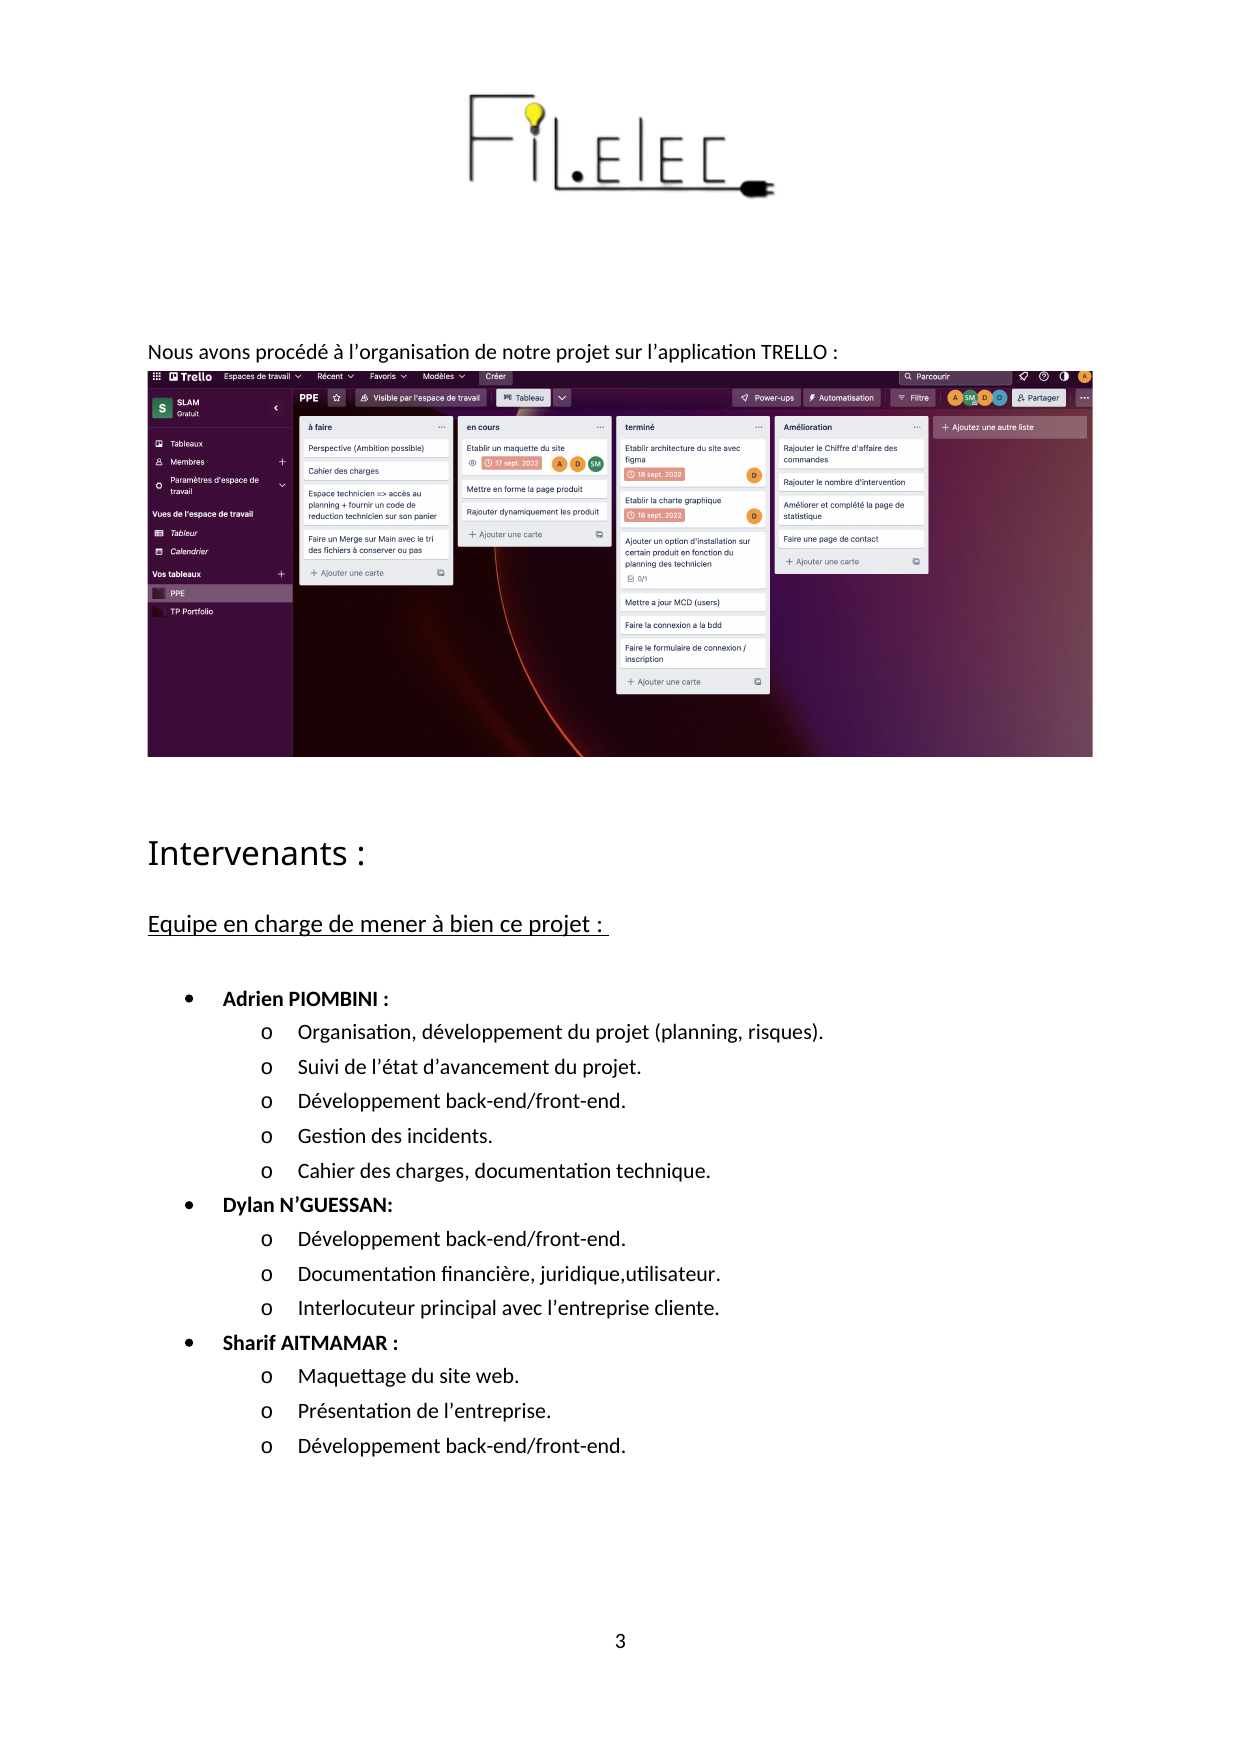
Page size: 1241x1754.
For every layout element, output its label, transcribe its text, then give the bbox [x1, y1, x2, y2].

list Interlocuteur principal avec l’entreprise cliente. [260, 1294, 1093, 1322]
list Développement back-end/front-end. [260, 1432, 1093, 1459]
list Développement back-end/front-end. [260, 1225, 1093, 1253]
list Dylan N’GUESSAN: [185, 1192, 1093, 1218]
list Adrien PIOMBINI : [185, 985, 1093, 1012]
picture [453, 73, 787, 205]
list Cahier des charges, documentation technique. [260, 1157, 1093, 1185]
list Maquettage du site web. [260, 1362, 1093, 1390]
text Nous avons procédé à l’organisation de notre projet sur l’application TRELLO : [148, 338, 1093, 365]
subtitle Intervenants : [148, 830, 1093, 875]
list Organisation, développement du projet (planning, risques). [260, 1018, 1093, 1046]
list Suivi de l’état d’avancement du projet. [260, 1053, 1093, 1081]
list Sharif AITMAMAR : [185, 1329, 1093, 1356]
list Documentation financière, juridique,utilisateur. [260, 1260, 1093, 1287]
text Equipe en charge de mener à bien ce projet : [148, 909, 1093, 939]
list Développement back-end/front-end. [260, 1088, 1093, 1115]
list Gestion des incidents. [260, 1122, 1093, 1150]
list Présentation de l’entreprise. [260, 1397, 1093, 1425]
picture [147, 371, 1093, 757]
